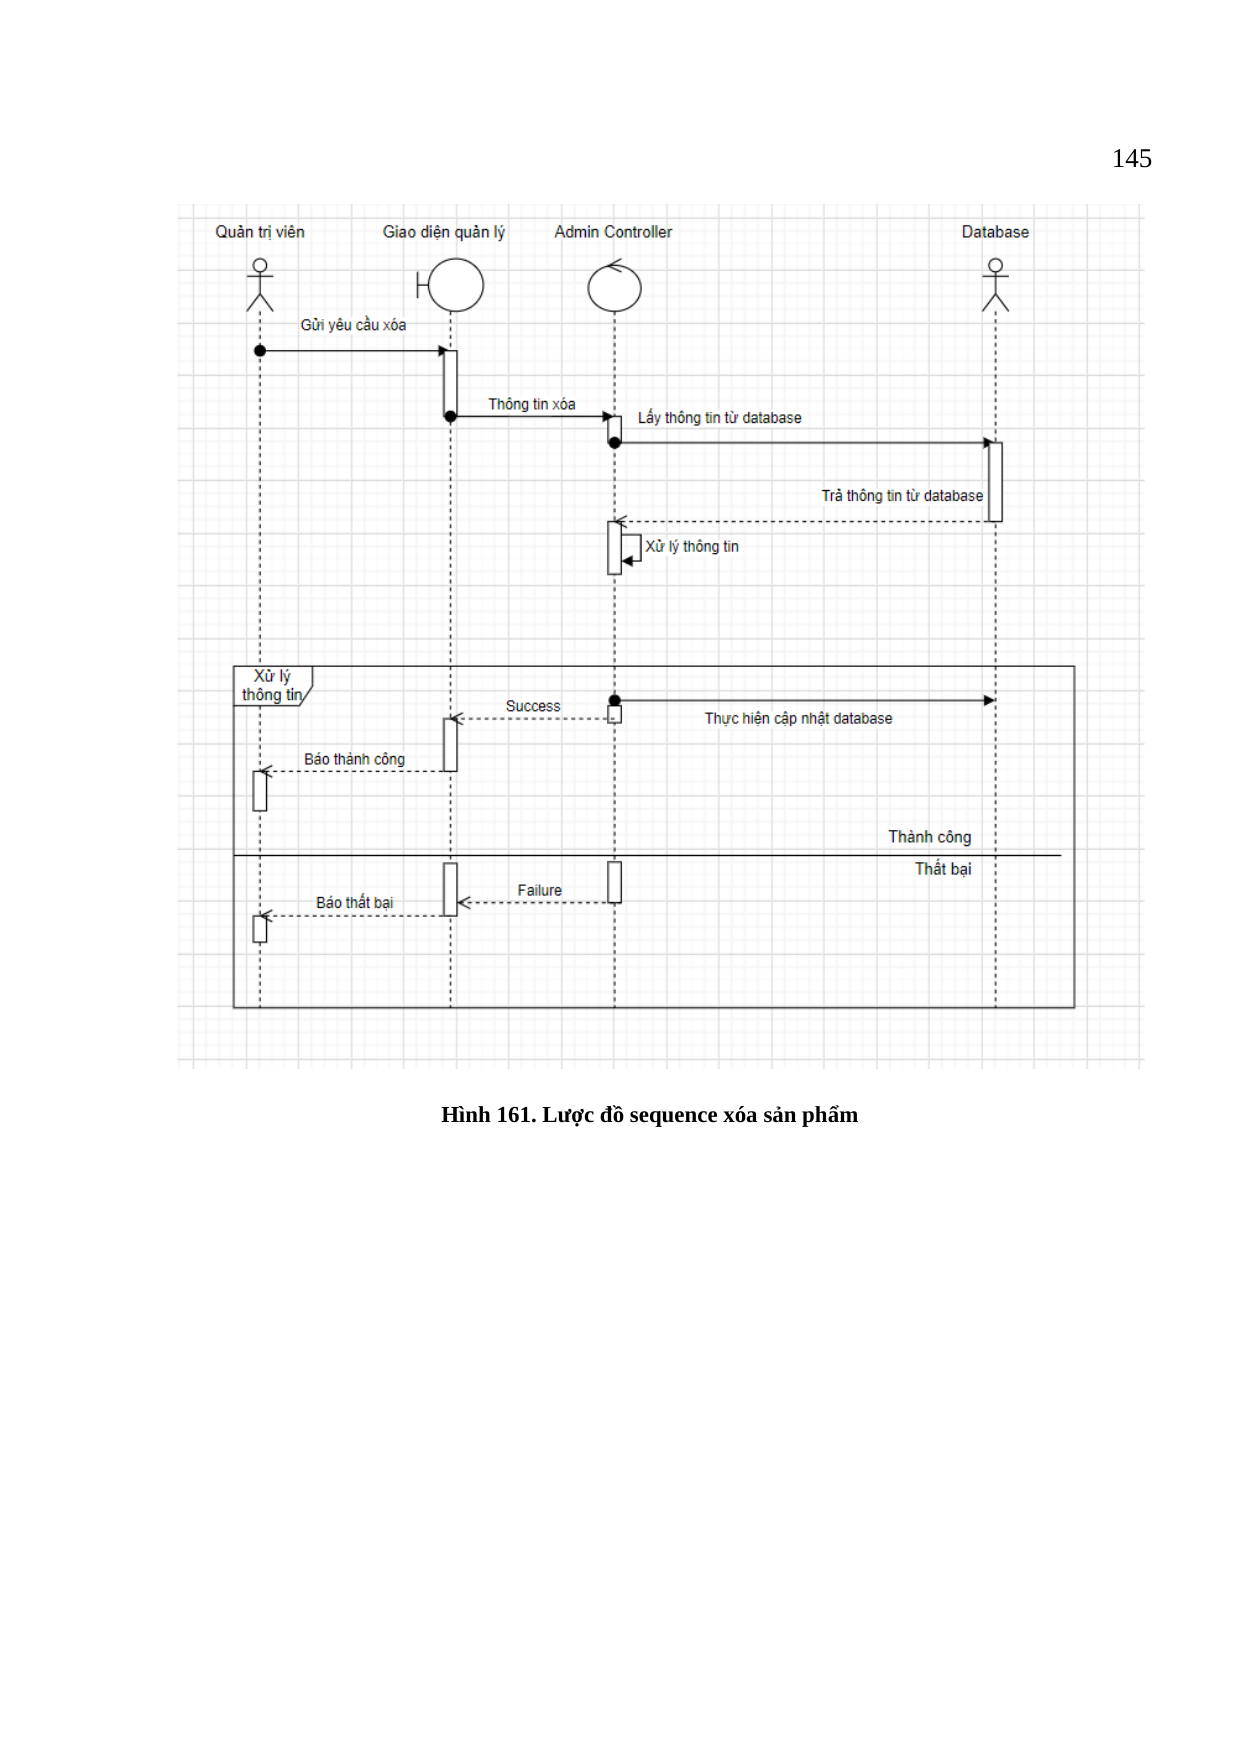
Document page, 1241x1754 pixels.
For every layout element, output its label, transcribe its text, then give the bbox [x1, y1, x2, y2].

text Hình 161. Lược đồ sequence xóa sản phẩm [177, 1101, 1122, 1127]
picture [177, 204, 1145, 1069]
